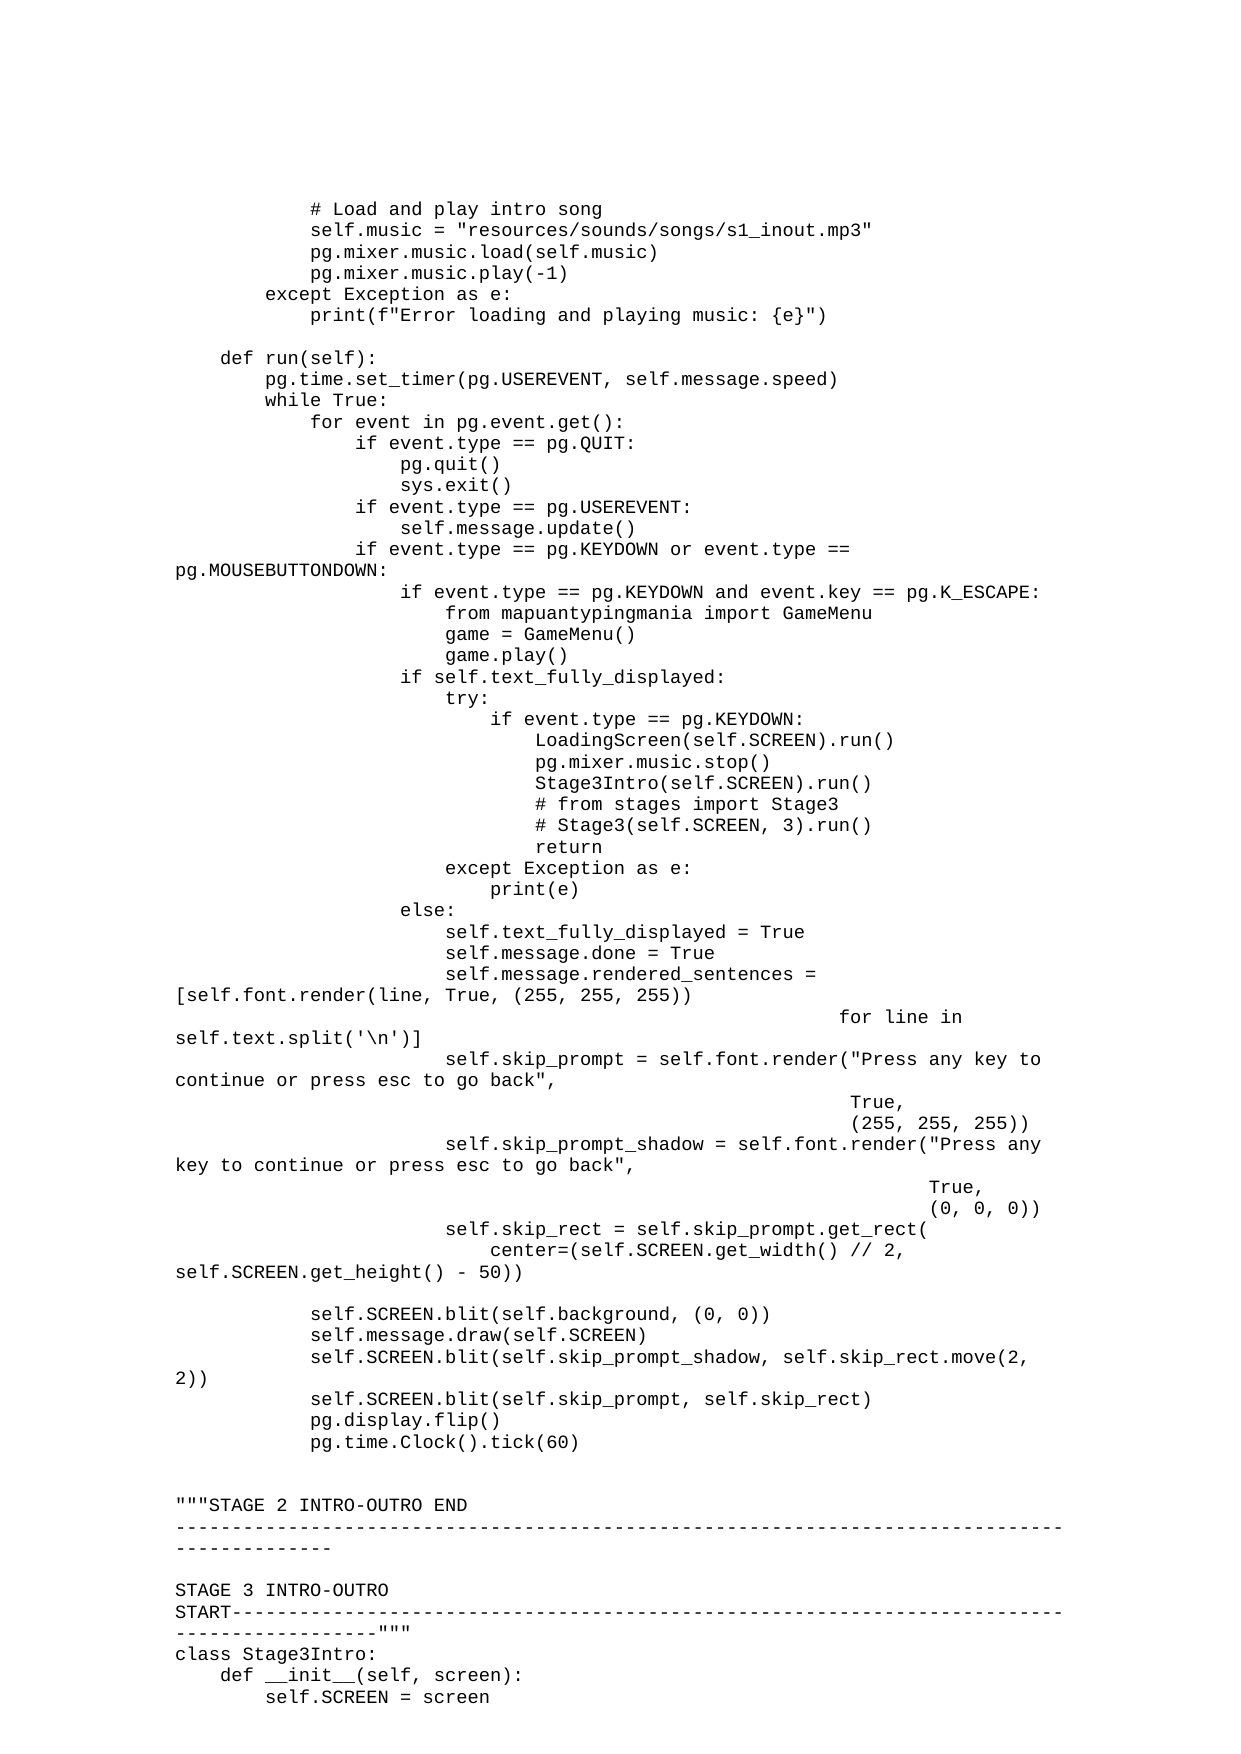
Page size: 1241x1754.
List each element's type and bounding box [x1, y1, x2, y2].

text [175, 200, 1065, 1709]
